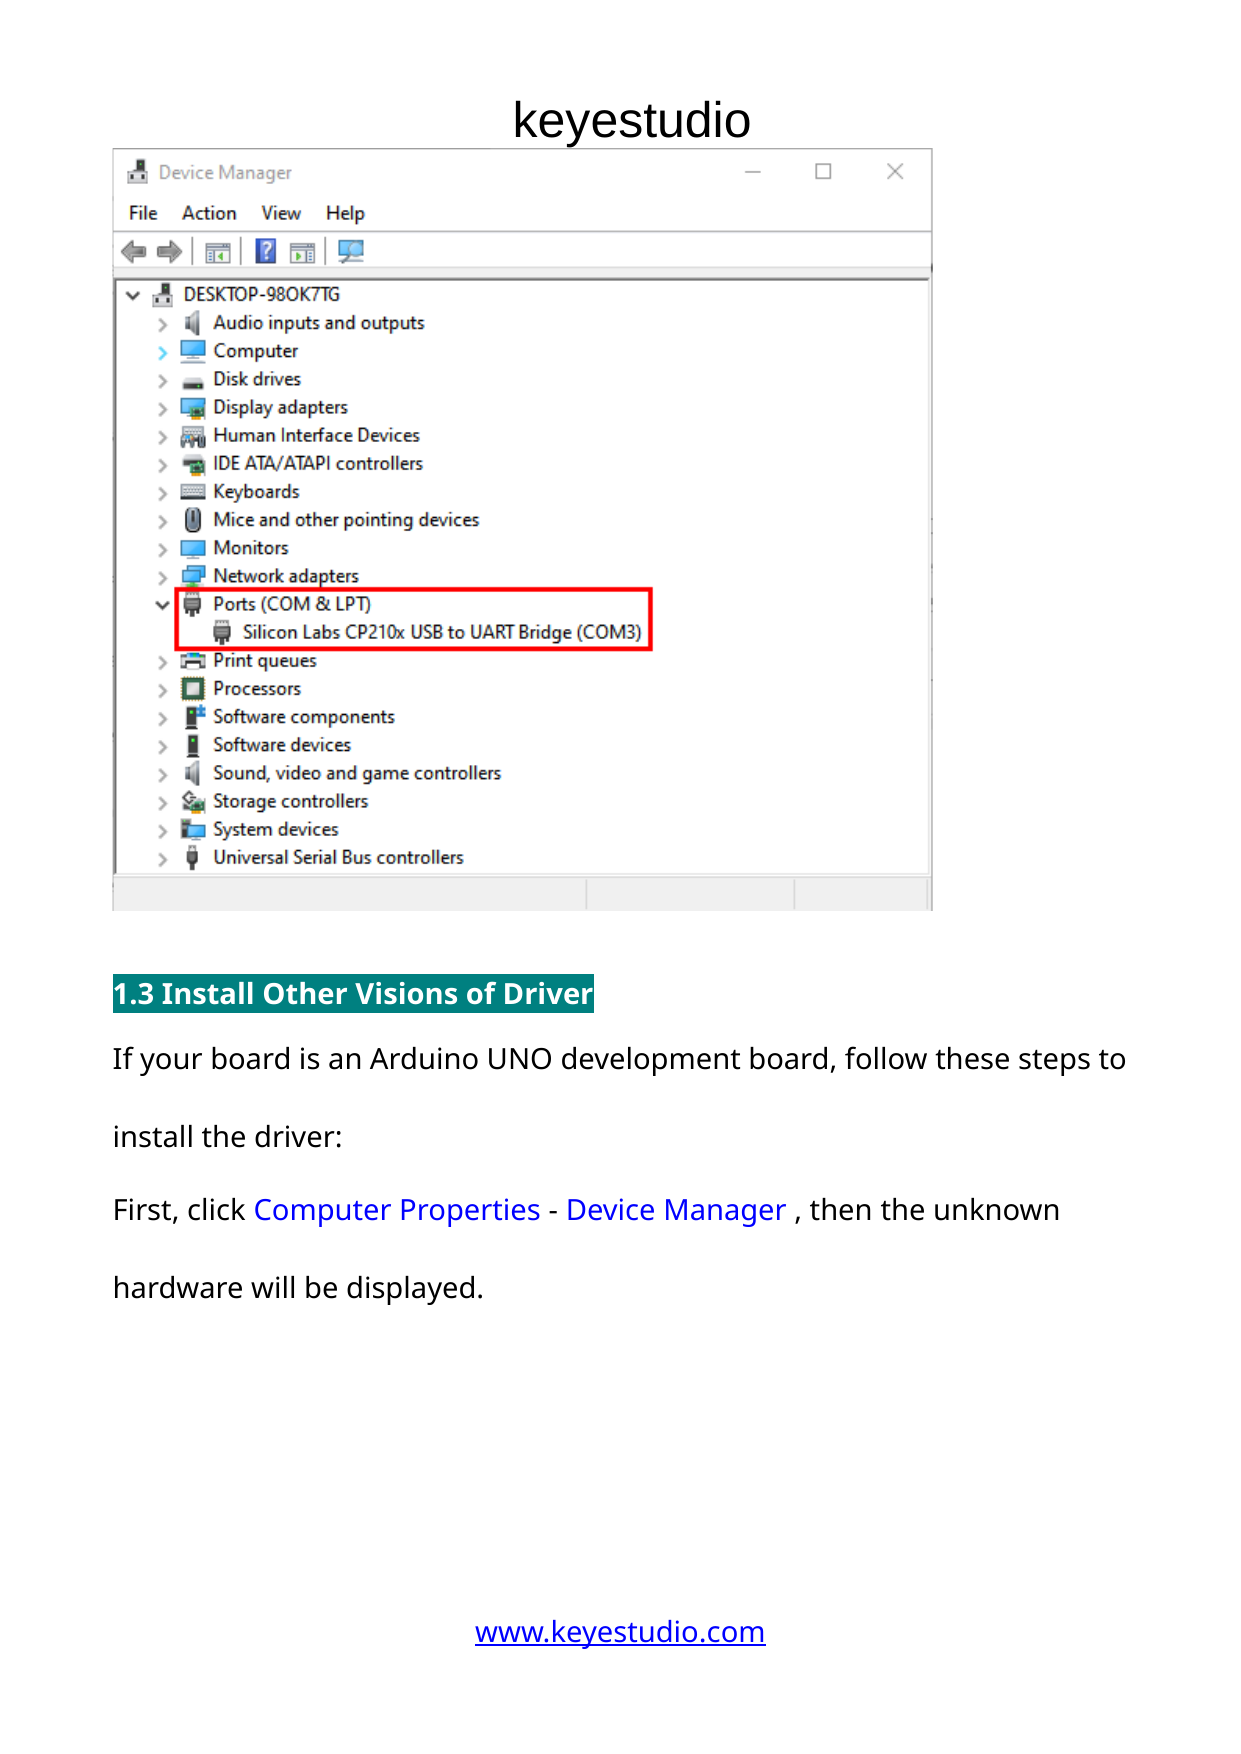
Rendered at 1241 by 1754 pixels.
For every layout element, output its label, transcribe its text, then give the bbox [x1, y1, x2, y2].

text If your board is an Arduino UNO development board, follow these steps to install the driver: [112, 1026, 1128, 1169]
picture [112, 148, 933, 911]
text First, click Computer Properties - Device Manager , then the unknown hardware will be displayed. [112, 1177, 1128, 1319]
text 1.3 Install Other Visions of Driver [112, 961, 1128, 1026]
